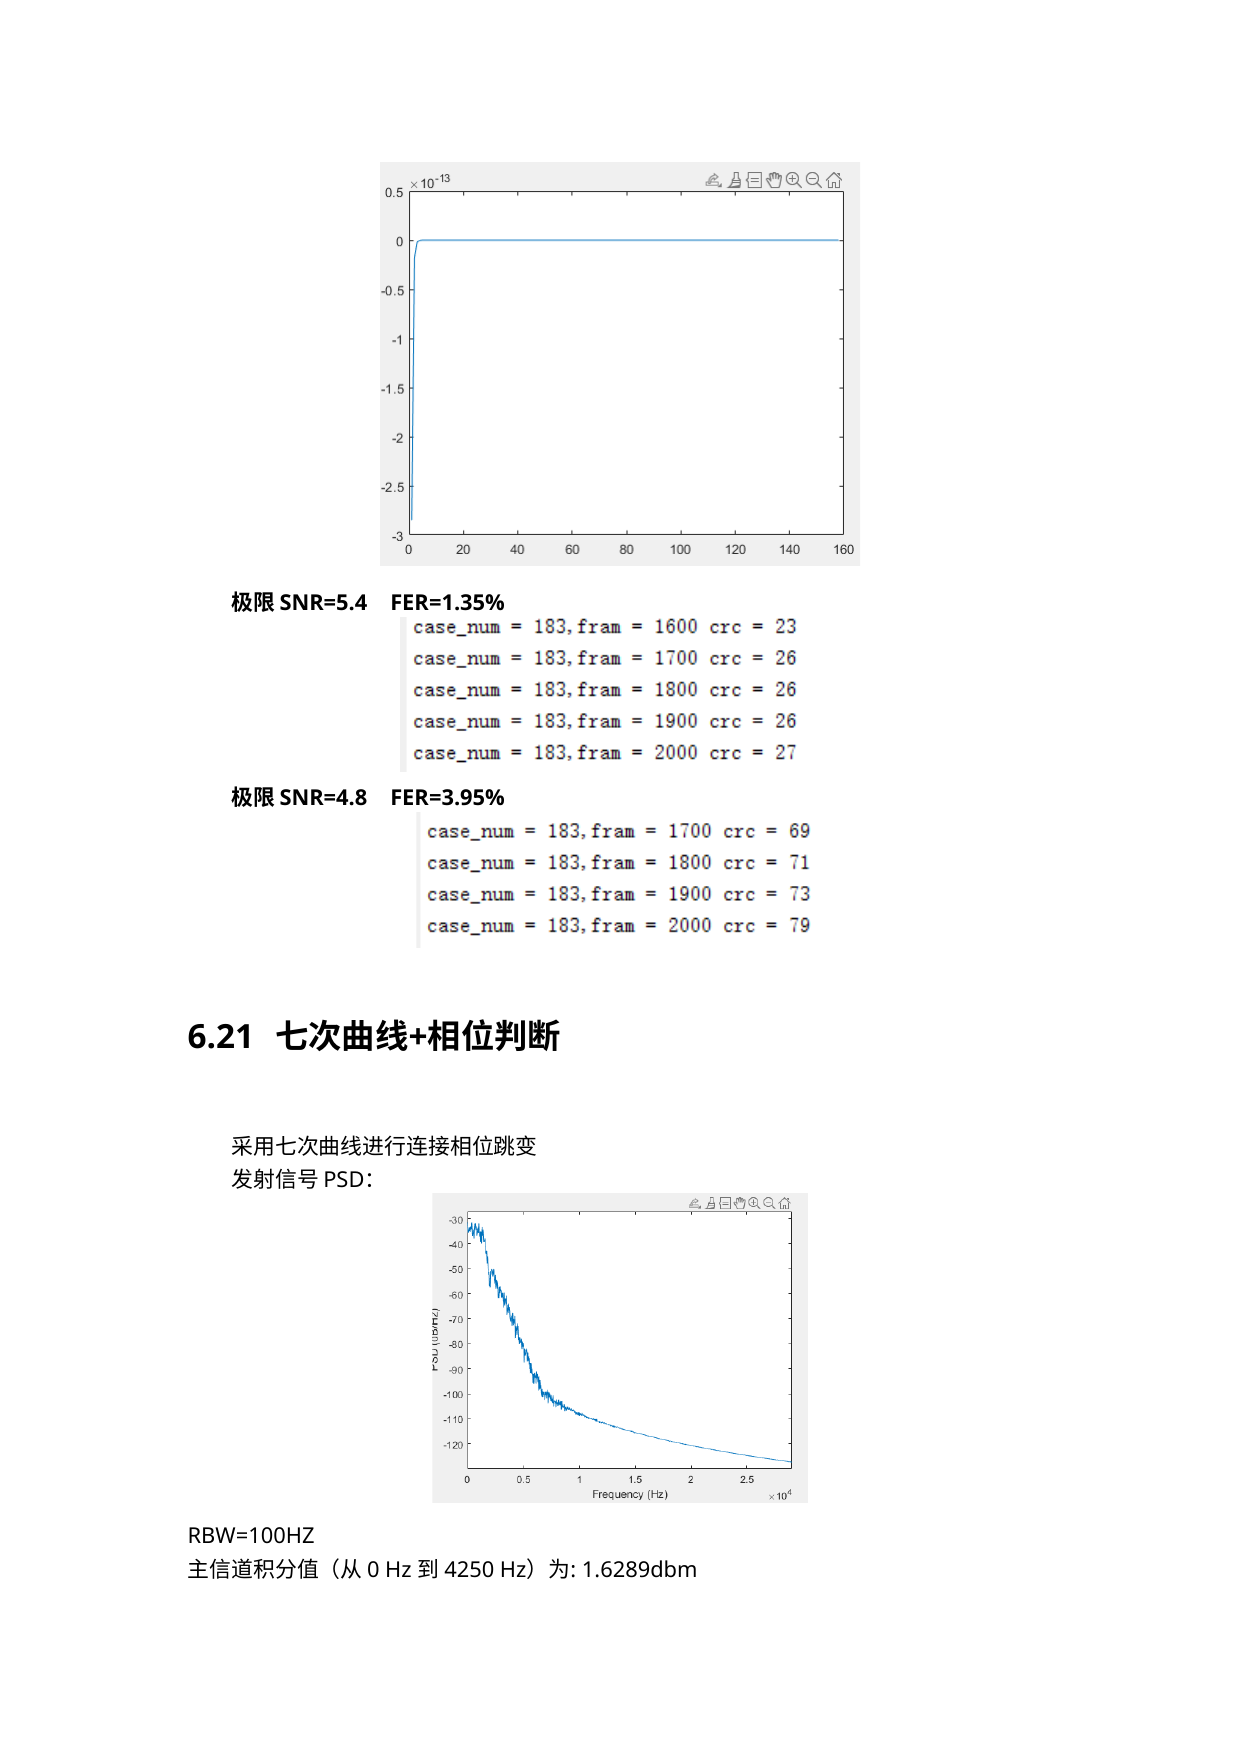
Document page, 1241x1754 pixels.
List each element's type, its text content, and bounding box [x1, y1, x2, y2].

text RBW=100HZ [187, 1519, 1053, 1551]
text 采用七次曲线进行连接相位跳变 [187, 1129, 1053, 1161]
picture [380, 162, 861, 566]
picture [432, 1193, 808, 1503]
picture [416, 812, 824, 948]
text 极限SNR=4.8 FER=3.95% [187, 779, 1053, 812]
subtitle 七次曲线+相位判断 [187, 1002, 1053, 1067]
text 发射信号PSD： [187, 1161, 1053, 1194]
picture [400, 617, 841, 772]
text 极限SNR=5.4 FER=1.35% [187, 584, 1053, 617]
text 主信道积分值（从0 Hz 到 4250 Hz）为: 1.6289dbm [187, 1551, 1053, 1584]
